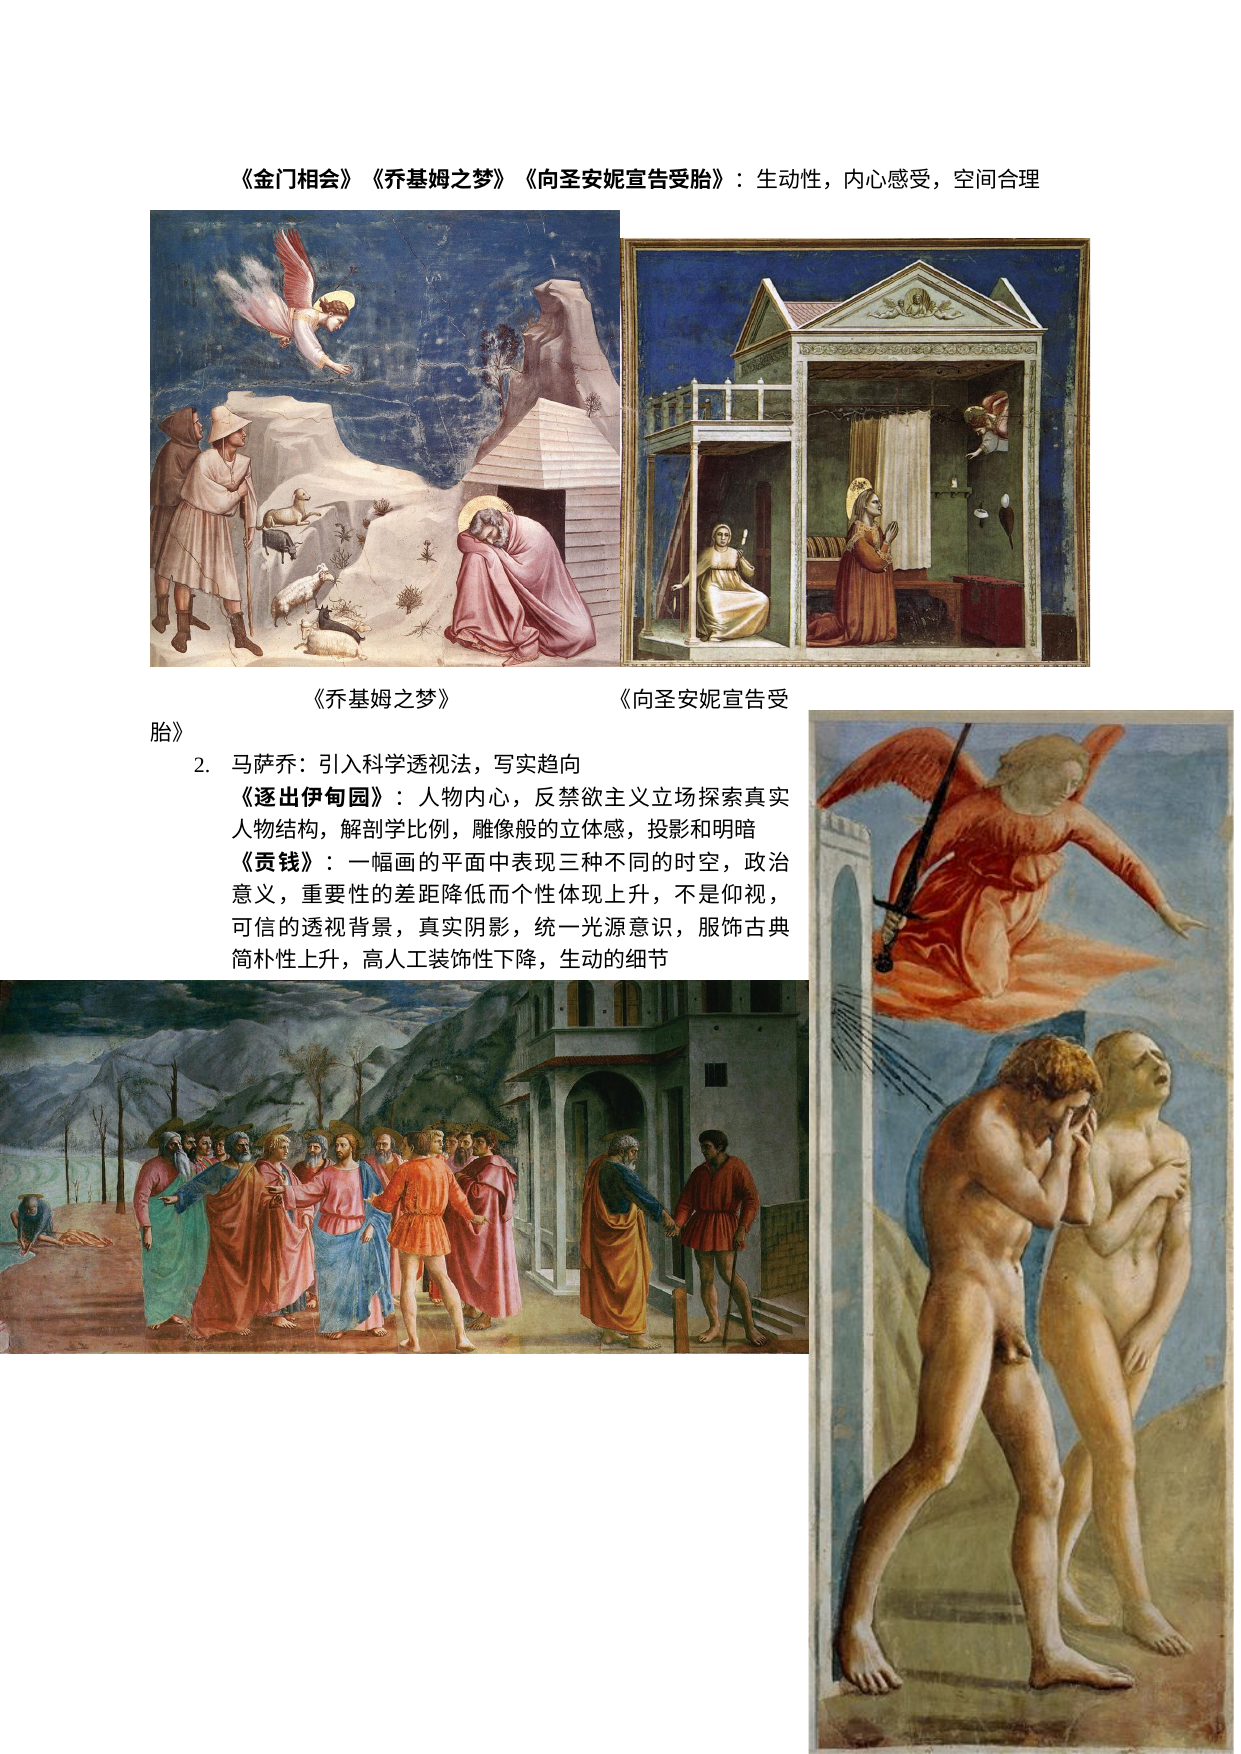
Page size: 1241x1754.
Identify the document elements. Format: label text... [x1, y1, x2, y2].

text 《乔基姆之梦》 《向圣安妮宣告受胎》 [150, 682, 1090, 747]
picture [0, 710, 1234, 1754]
picture [150, 210, 1091, 667]
list 《贡钱》：一幅画的平面中表现三种不同的时空，政治意义，重要性的差距降低而个性体现上升，不是仰视，可信的透视背景，真实阴影，统一光源意识，服饰古典简朴性上升，高人工装饰性下降，生动的细节 [231, 844, 808, 974]
list 马萨乔：引入科学透视法，写实趋向 [194, 747, 808, 779]
list 《逐出伊甸园》：人物内心，反禁欲主义立场探索真实人物结构，解剖学比例，雕像般的立体感，投影和明暗 [231, 779, 808, 844]
list 《金门相会》《乔基姆之梦》《向圣安妮宣告受胎》：生动性，内心感受，空间合理 [231, 162, 1090, 194]
